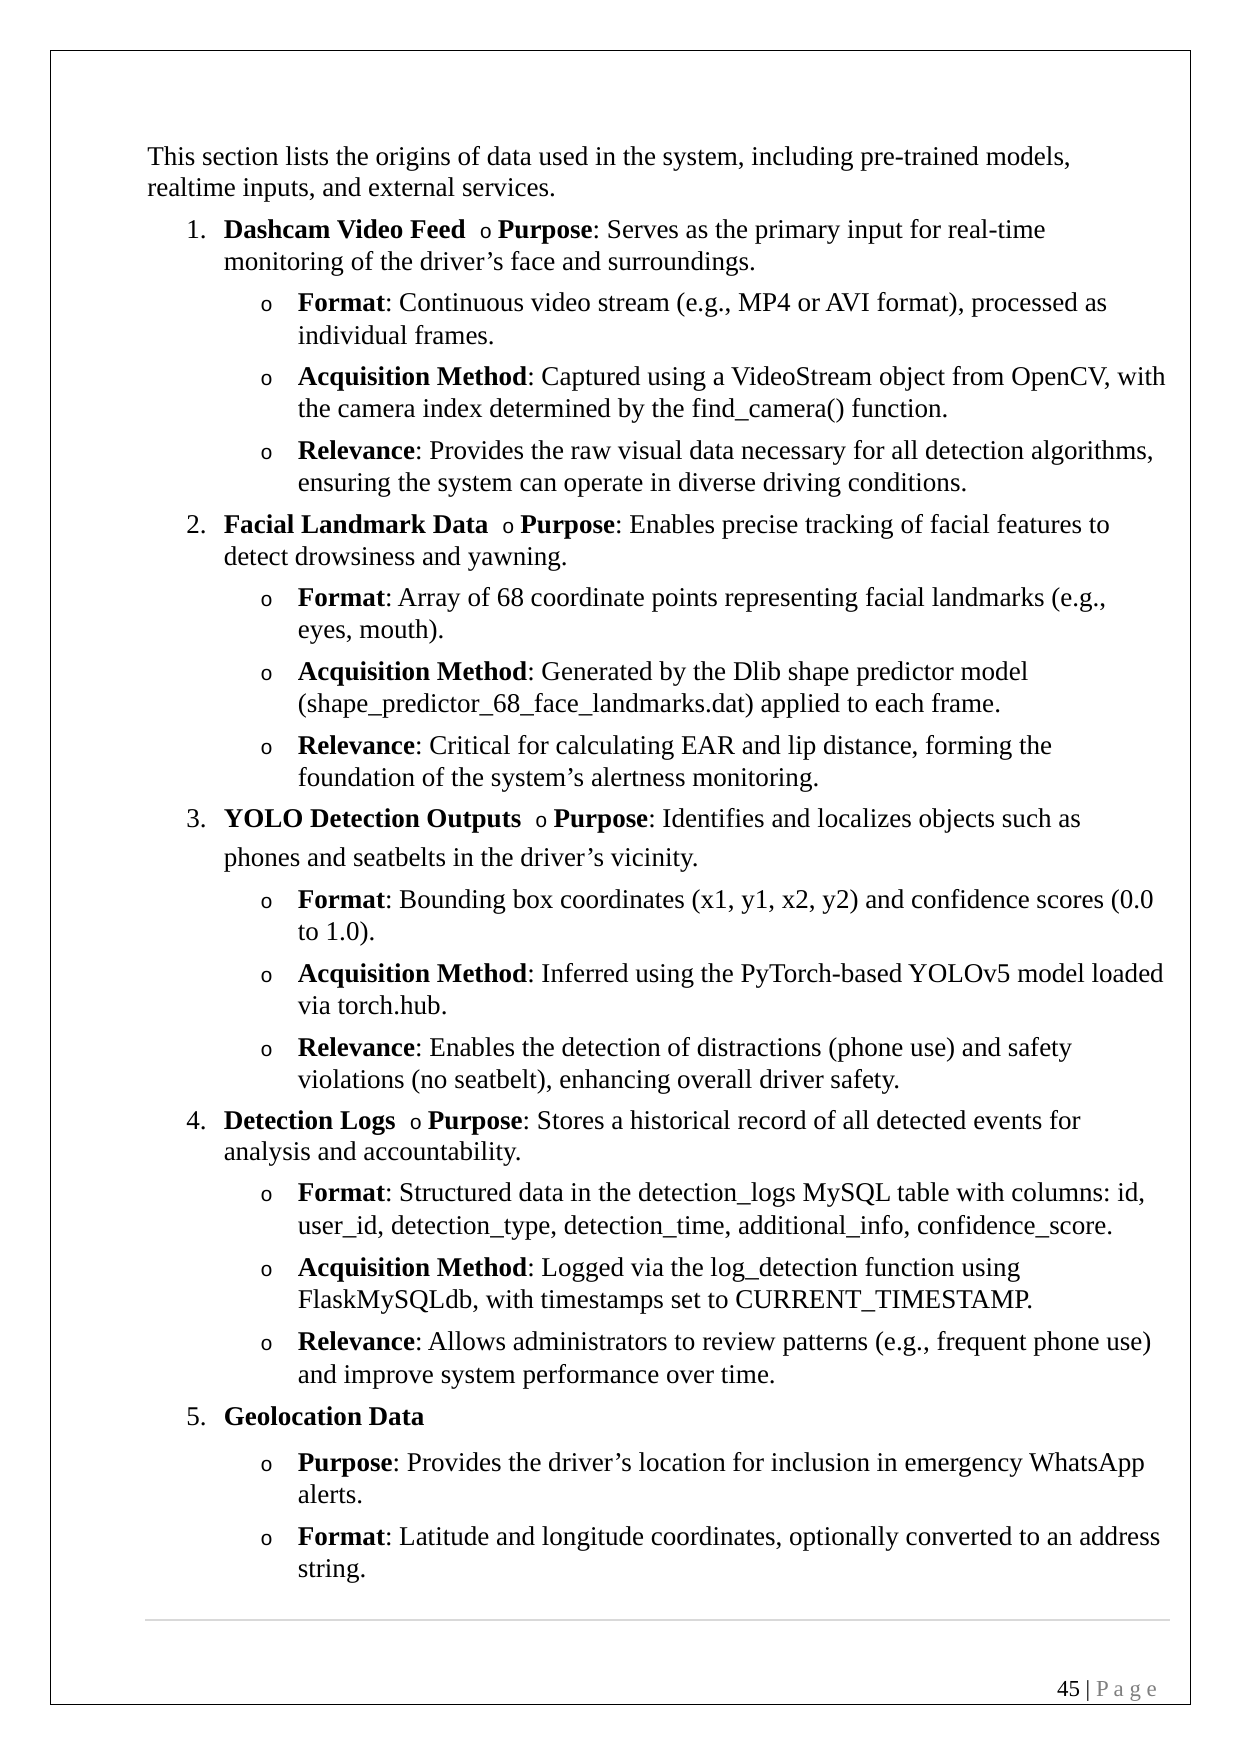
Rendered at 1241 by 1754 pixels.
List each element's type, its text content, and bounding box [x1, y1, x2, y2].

list Relevance: Provides the raw visual data necessary for all detection algorithms, ensuring the system can operate in diverse driving conditions. [260, 434, 1166, 498]
list Format: Array of 68 coordinate points representing facial landmarks (e.g., eyes, mouth). [260, 581, 1166, 645]
list Acquisition Method: Captured using a VideoStream object from OpenCV, with the camera index determined by the find_camera() function. [260, 360, 1166, 424]
list Acquisition Method: Generated by the Dlib shape predictor model (shape_predictor_68_face_landmarks.dat) applied to each frame. [260, 655, 1166, 719]
list Format: Latitude and longitude coordinates, optionally converted to an address string. [260, 1520, 1166, 1583]
text This section lists the origins of data used in the system, including pre-trained models, realtime inputs, and external services. [147, 139, 1166, 203]
list YOLO Detection Outputs o Purpose: Identifies and localizes objects such as phones and seatbelts in the driver’s vicinity. [186, 802, 1132, 873]
list Relevance: Critical for calculating EAR and lip distance, forming the foundation of the system’s alertness monitoring. [260, 729, 1166, 793]
list Relevance: Allows administrators to review patterns (e.g., frequent phone use) [260, 1325, 1166, 1357]
list Format: Bounding box coordinates (x1, y1, x2, y2) and confidence scores (0.0 to 1.0). [260, 883, 1166, 947]
list Acquisition Method: Logged via the log_detection function using FlaskMySQLdb, with timestamps set to CURRENT_TIMESTAMP. [260, 1251, 1166, 1315]
list Purpose: Provides the driver’s location for inclusion in emergency WhatsApp alerts. [260, 1446, 1166, 1509]
list Format: Continuous video stream (e.g., MP4 or AVI format), processed as individual frames. [260, 286, 1166, 350]
list Acquisition Method: Inferred using the PyTorch-based YOLOv5 model loaded via torch.hub. [260, 957, 1166, 1020]
list Relevance: Enables the detection of distractions (phone use) and safety violations (no seatbelt), enhancing overall driver safety. [260, 1031, 1166, 1094]
list Facial Landmark Data o Purpose: Enables precise tracking of facial features to detect drowsiness and yawning. [186, 508, 1132, 571]
list Dashcam Video Feed o Purpose: Serves as the primary input for real-time monitoring of the driver’s face and surroundings. [186, 213, 1132, 277]
list Detection Logs o Purpose: Stores a historical record of all detected events for analysis and accountability. [186, 1105, 1132, 1166]
text and improve system performance over time. [298, 1358, 1166, 1389]
list Format: Structured data in the detection_logs MySQL table with columns: id, user_id, detection_type, detection_time, additional_info, confidence_score. [260, 1177, 1166, 1240]
list Geolocation Data [186, 1399, 1132, 1431]
